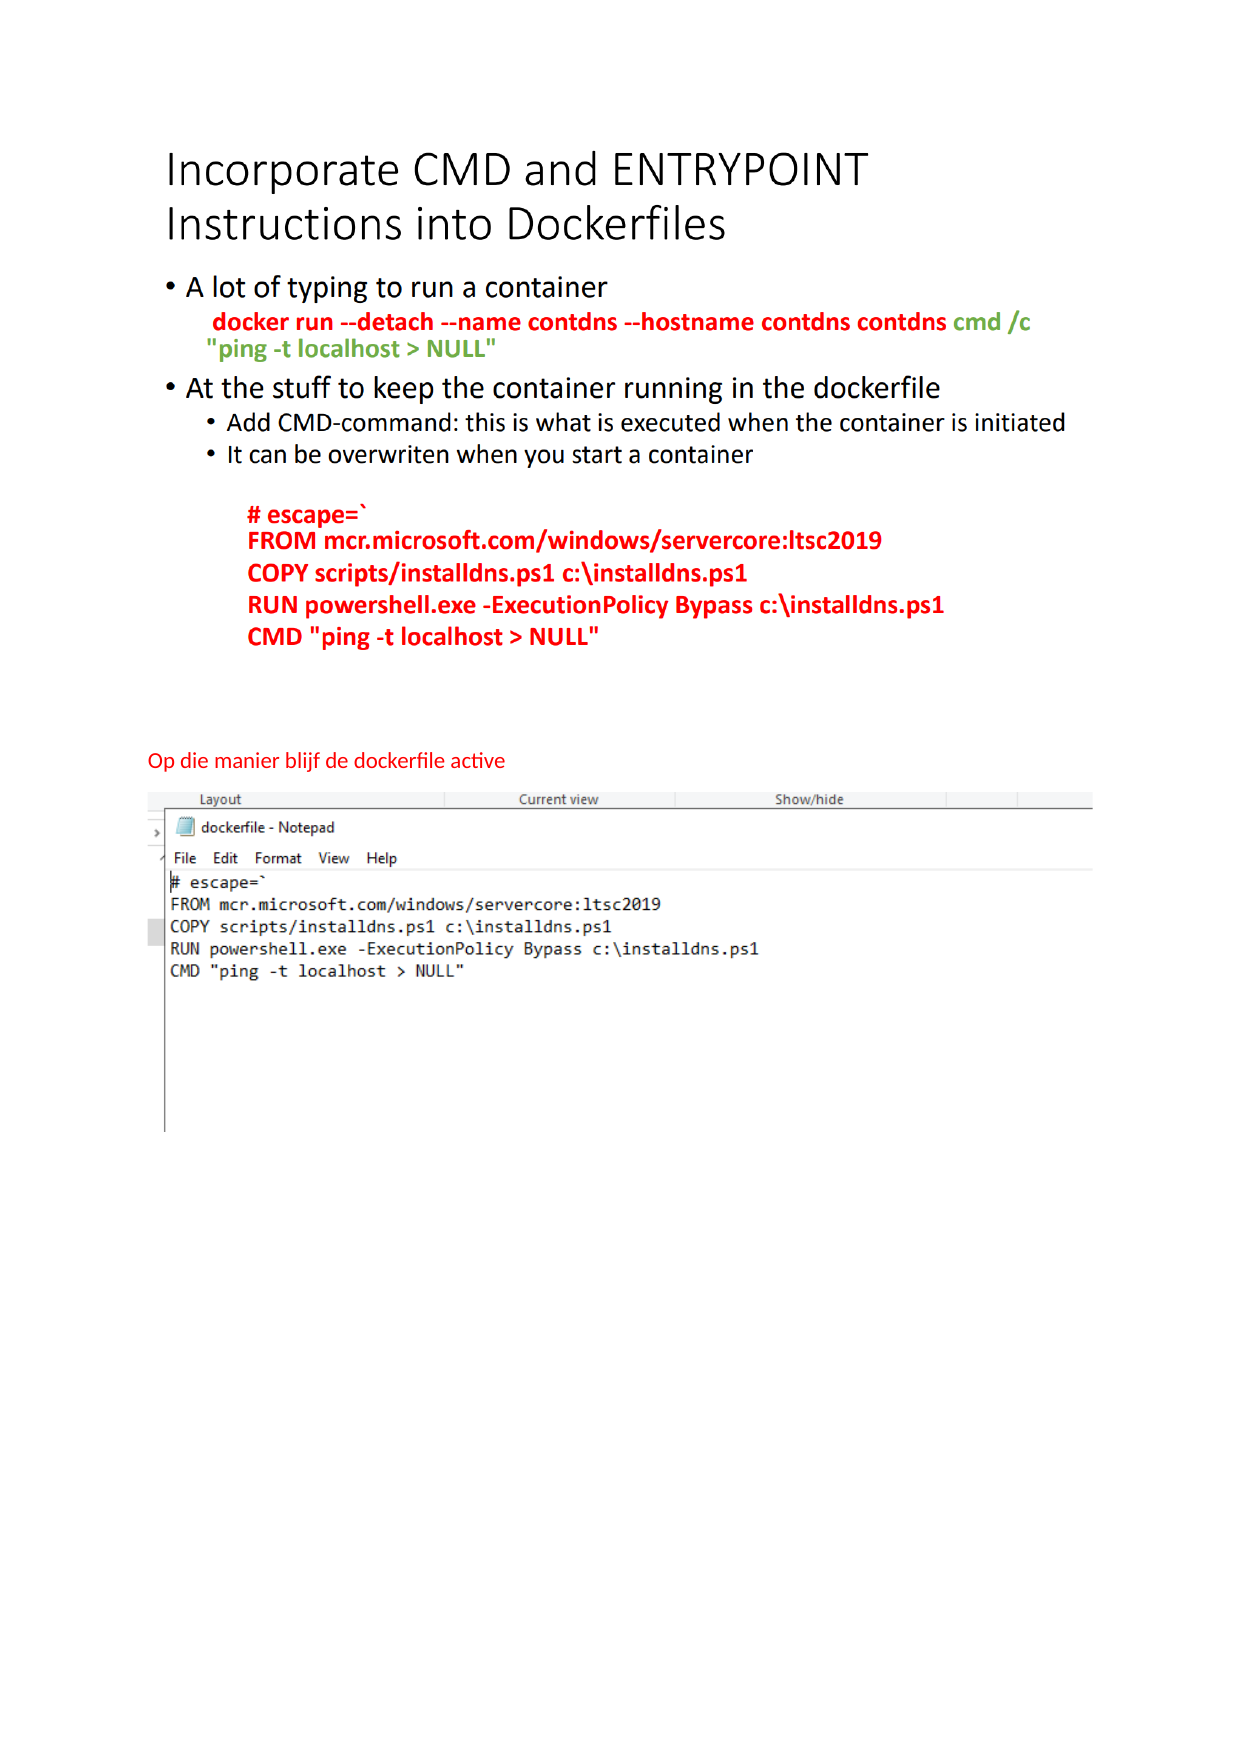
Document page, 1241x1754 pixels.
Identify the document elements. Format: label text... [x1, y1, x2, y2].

picture [147, 147, 1093, 681]
picture [147, 792, 1093, 1132]
text Op die manier blijf de dockerfile active [148, 746, 1093, 774]
